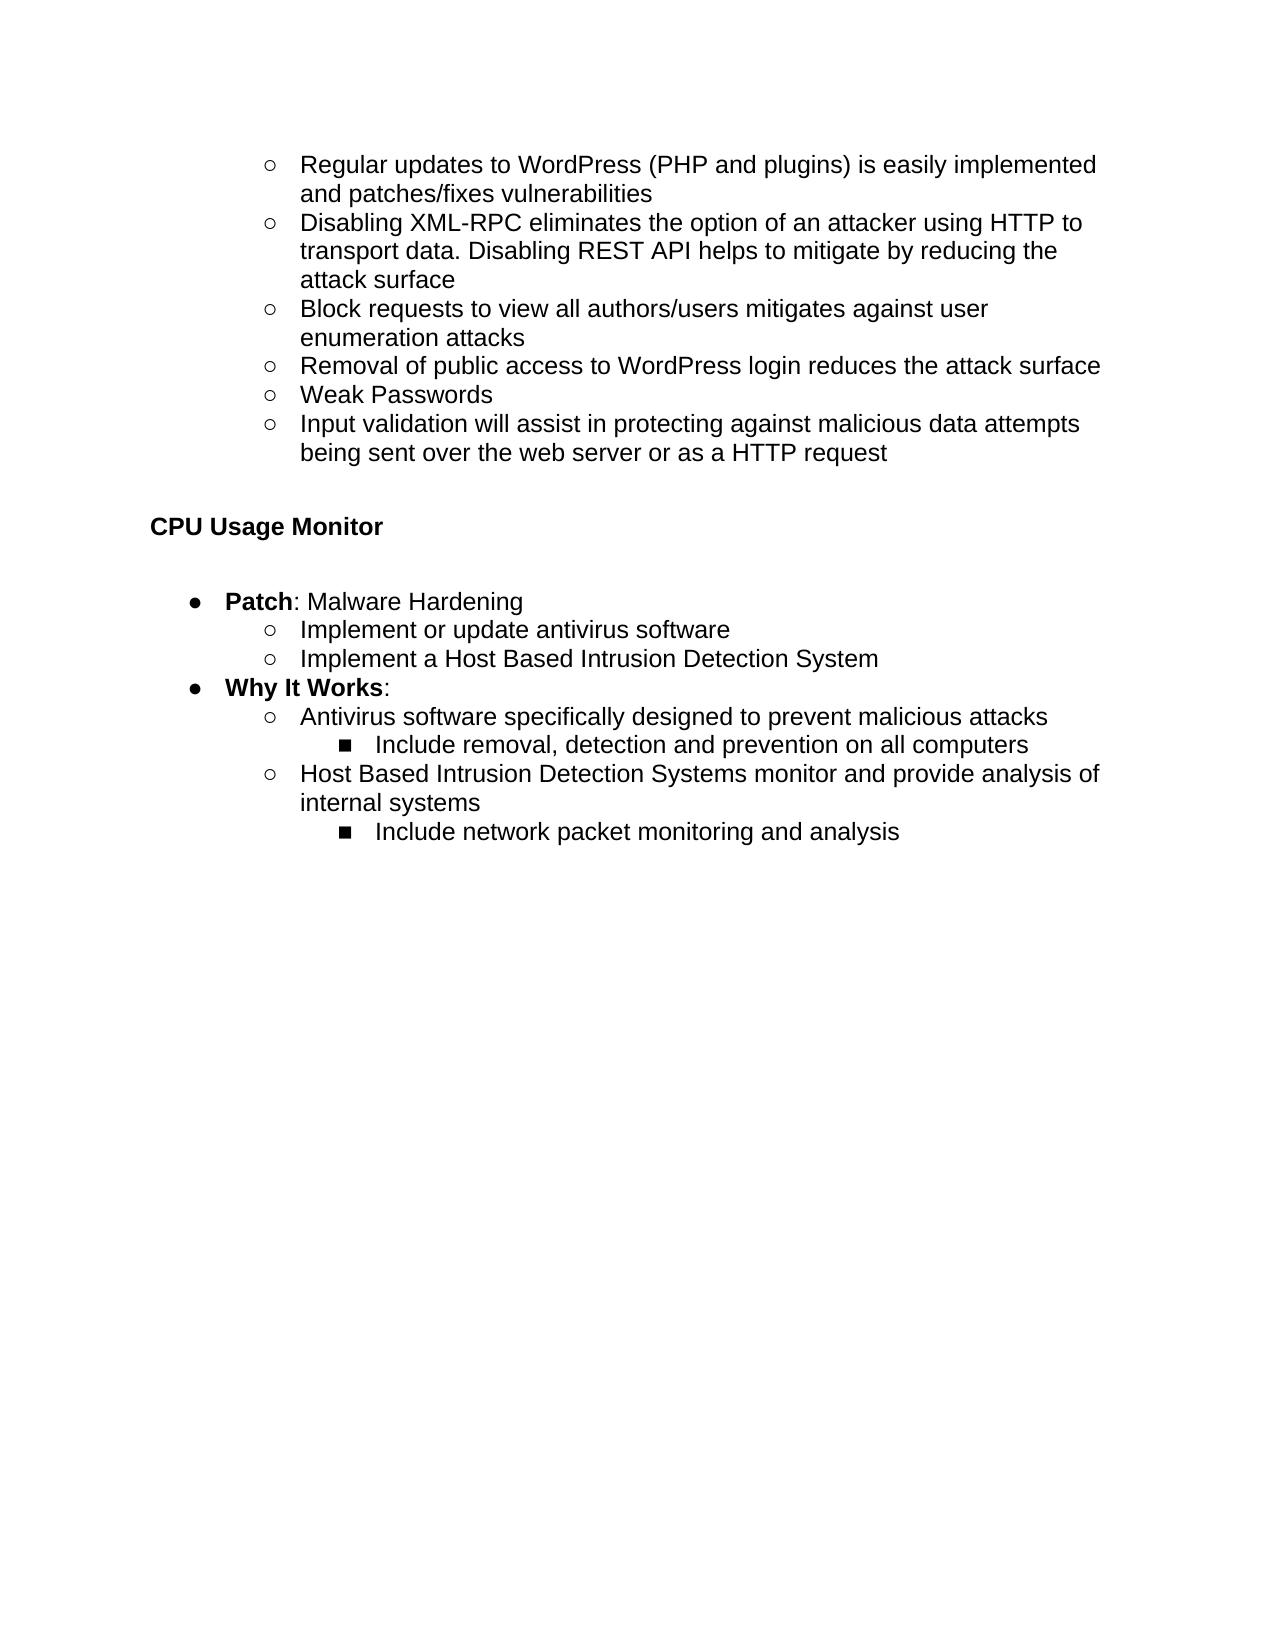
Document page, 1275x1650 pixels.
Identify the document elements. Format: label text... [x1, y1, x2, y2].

text CPU Usage Monitor [150, 512, 1125, 541]
list Input validation will assist in protecting against malicious data attempts being sent over the web server or as a HTTP request [262, 409, 1125, 466]
list Include removal, detection and prevention on all computers [337, 730, 1125, 759]
list Regular updates to WordPress (PHP and plugins) is easily implemented and patches/fixes vulnerabilities [262, 150, 1125, 207]
list Antivirus software specifically designed to prevent malicious attacks [262, 702, 1125, 730]
list Patch: Malware Hardening [187, 587, 1125, 615]
list Why It Works: [187, 673, 1125, 702]
list Implement or update antivirus software [262, 615, 1125, 644]
list Disabling XML-RPC eliminates the option of an attacker using HTTP to transport data. Disabling REST API helps to mitigate by reducing the attack surface [262, 207, 1125, 294]
list Removal of public access to WordPress login reduces the attack surface [262, 351, 1125, 380]
list Implement a Host Based Intrusion Detection System [262, 644, 1125, 673]
list Weak Passwords [262, 380, 1125, 409]
list Include network packet monitoring and analysis [337, 817, 1125, 845]
list Block requests to view all authors/users mitigates against user enumeration attacks [262, 294, 1125, 351]
list Host Based Intrusion Detection Systems monitor and provide analysis of internal systems [262, 759, 1125, 817]
